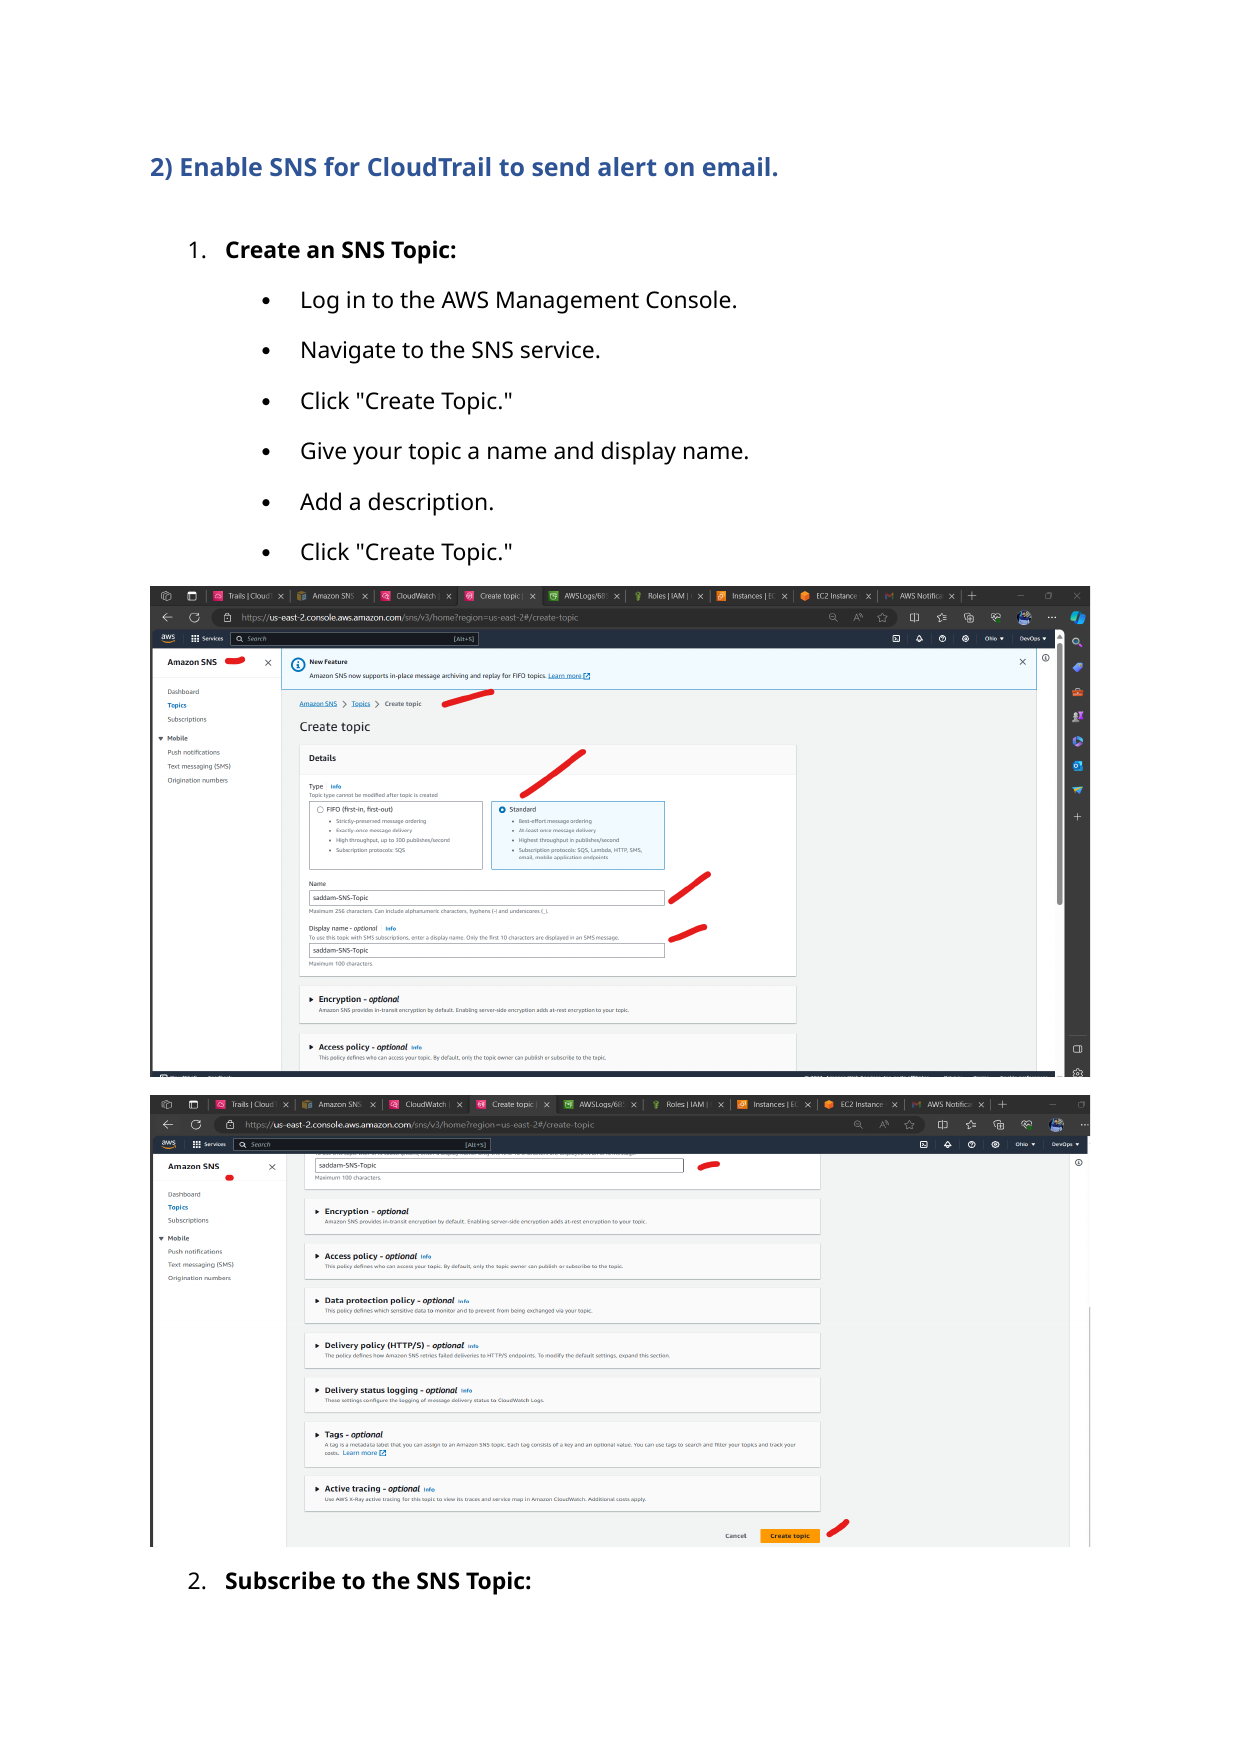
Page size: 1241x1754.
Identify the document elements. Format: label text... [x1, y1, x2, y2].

list Navigate to the SNS service. [262, 334, 1090, 366]
subtitle 2) Enable SNS for CloudTrail to send alert on email. [150, 150, 1090, 184]
list Give your topic a name and display name. [262, 435, 1090, 467]
list Subscribe to the SNS Topic: [187, 1565, 1090, 1596]
list Click "Create Topic." [262, 385, 1090, 416]
picture [150, 586, 1091, 1077]
list Create an SNS Topic: [187, 234, 1090, 265]
picture [150, 1095, 1091, 1547]
list Click "Create Topic." [262, 536, 1090, 567]
list Add a description. [262, 486, 1090, 517]
list Log in to the AWS Management Console. [262, 284, 1090, 315]
